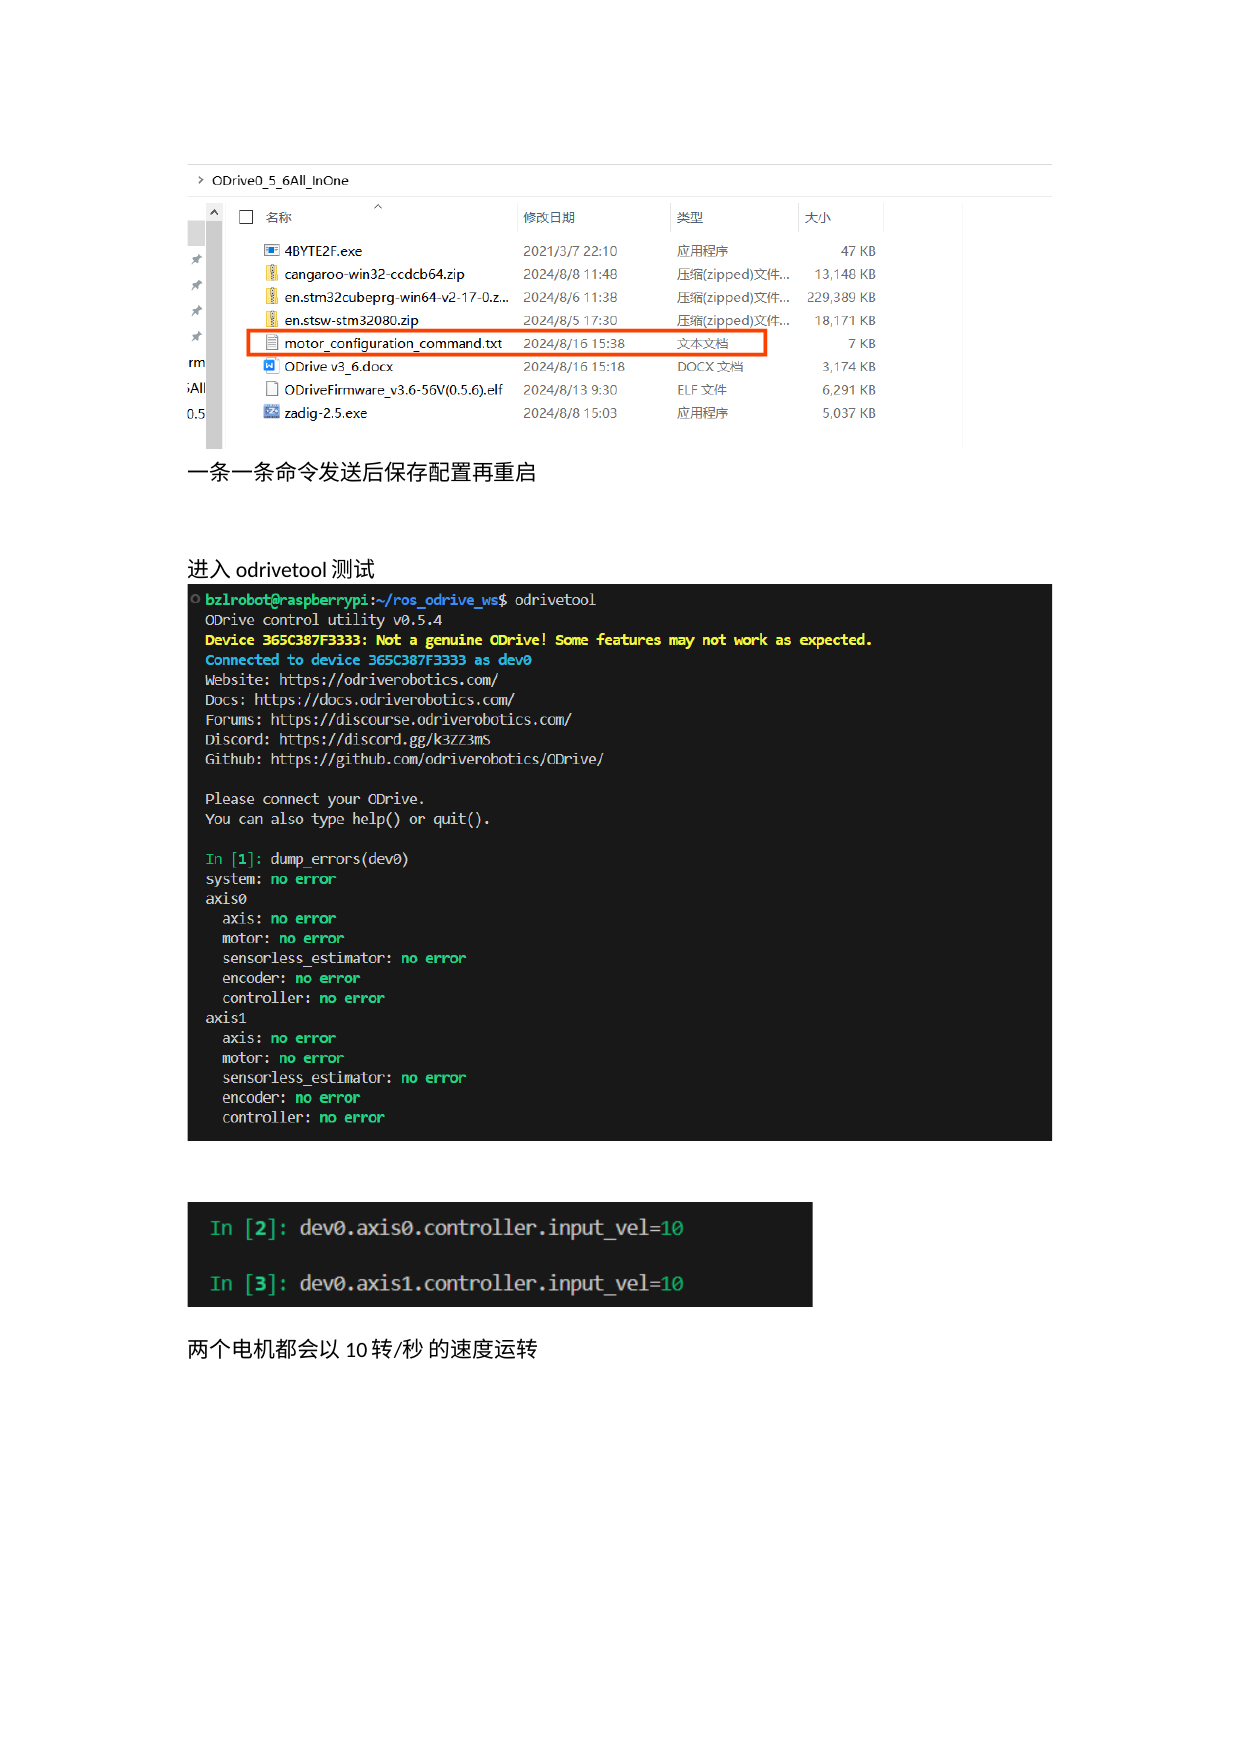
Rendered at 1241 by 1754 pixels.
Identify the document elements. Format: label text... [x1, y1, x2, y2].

text 两个电机都会以10转/秒 的速度运转 [187, 1332, 1053, 1364]
picture [187, 584, 1053, 1141]
picture [187, 162, 1052, 449]
text 进入odrivetool测试 [187, 552, 1053, 584]
picture [187, 1202, 813, 1307]
text 一条一条命令发送后保存配置再重启 [187, 454, 1053, 487]
